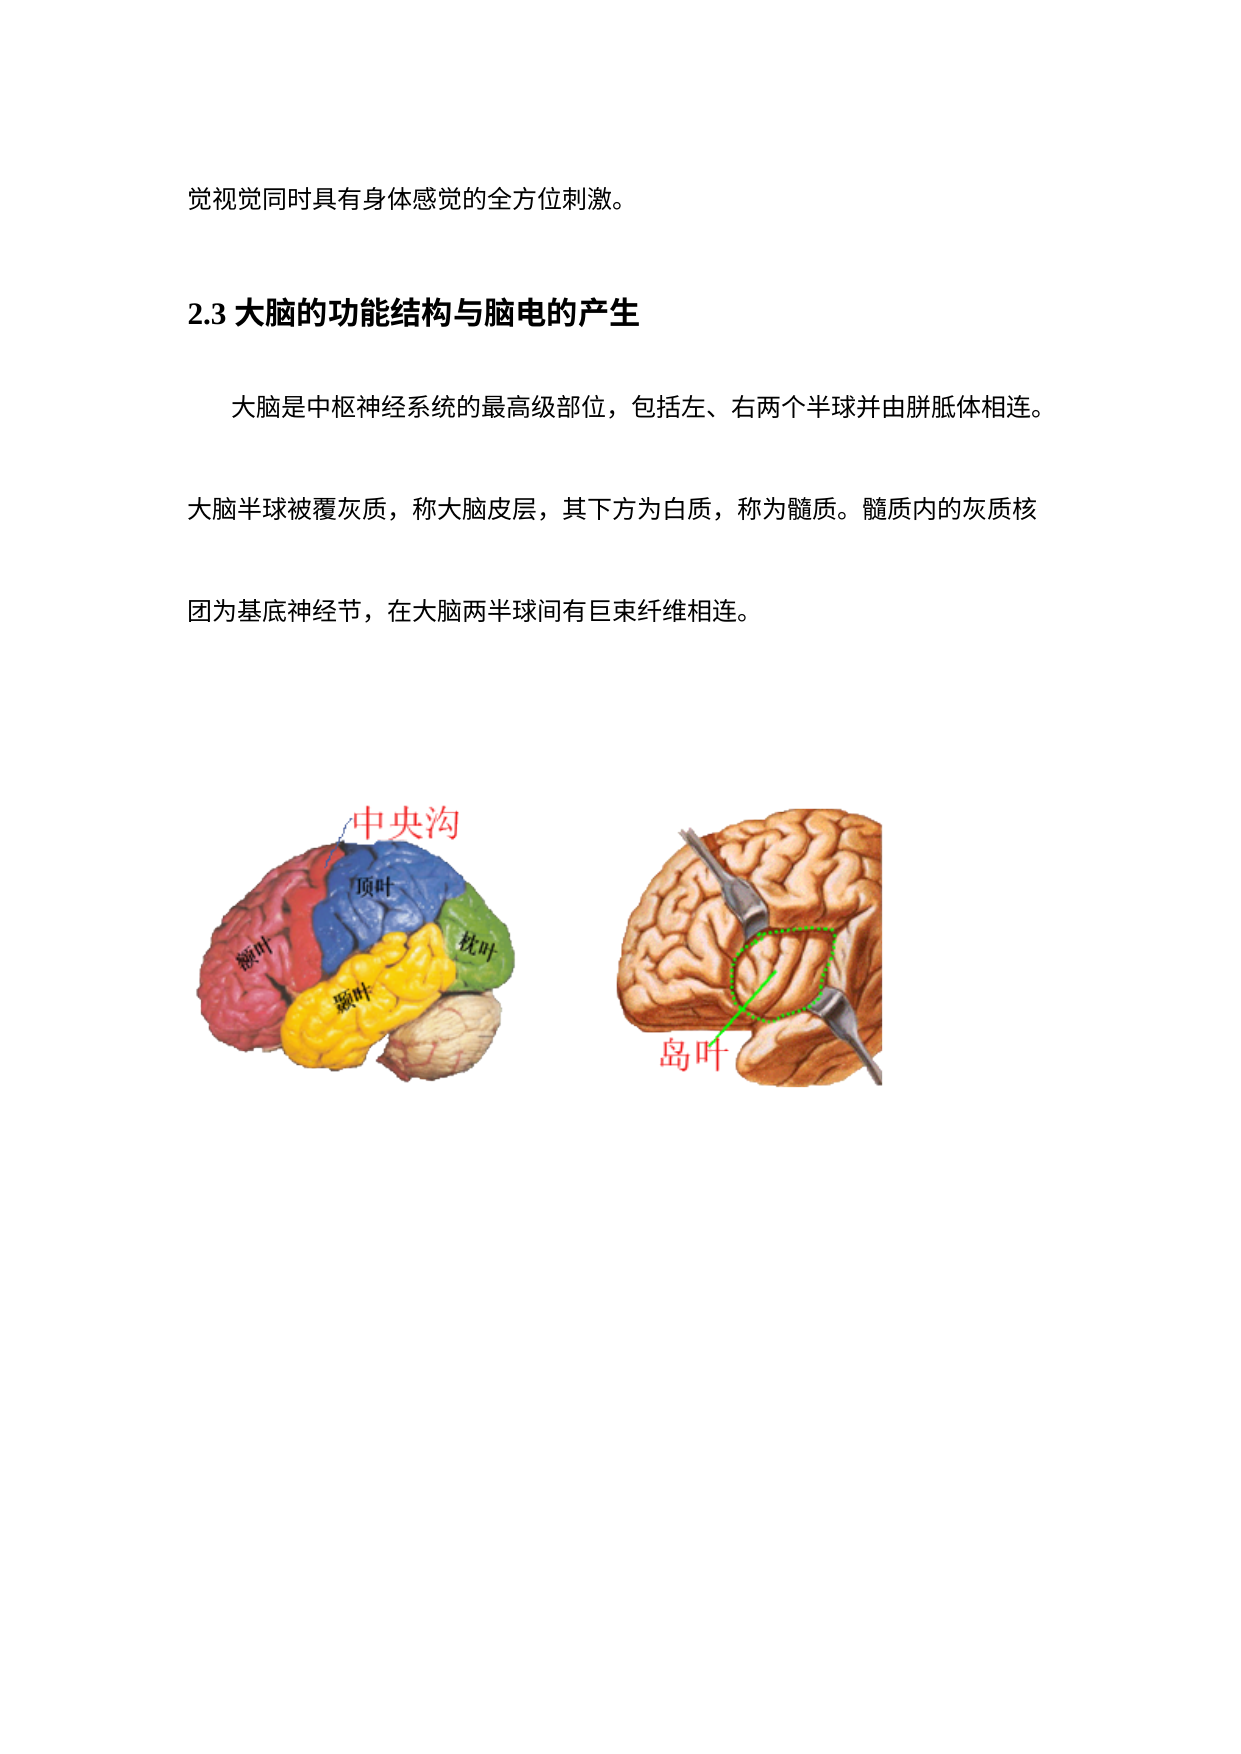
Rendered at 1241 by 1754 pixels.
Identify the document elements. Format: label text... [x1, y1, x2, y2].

subtitle 2.3 大脑的功能结构与脑电的产生 [187, 277, 1053, 345]
picture [187, 801, 892, 1097]
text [187, 164, 1053, 232]
